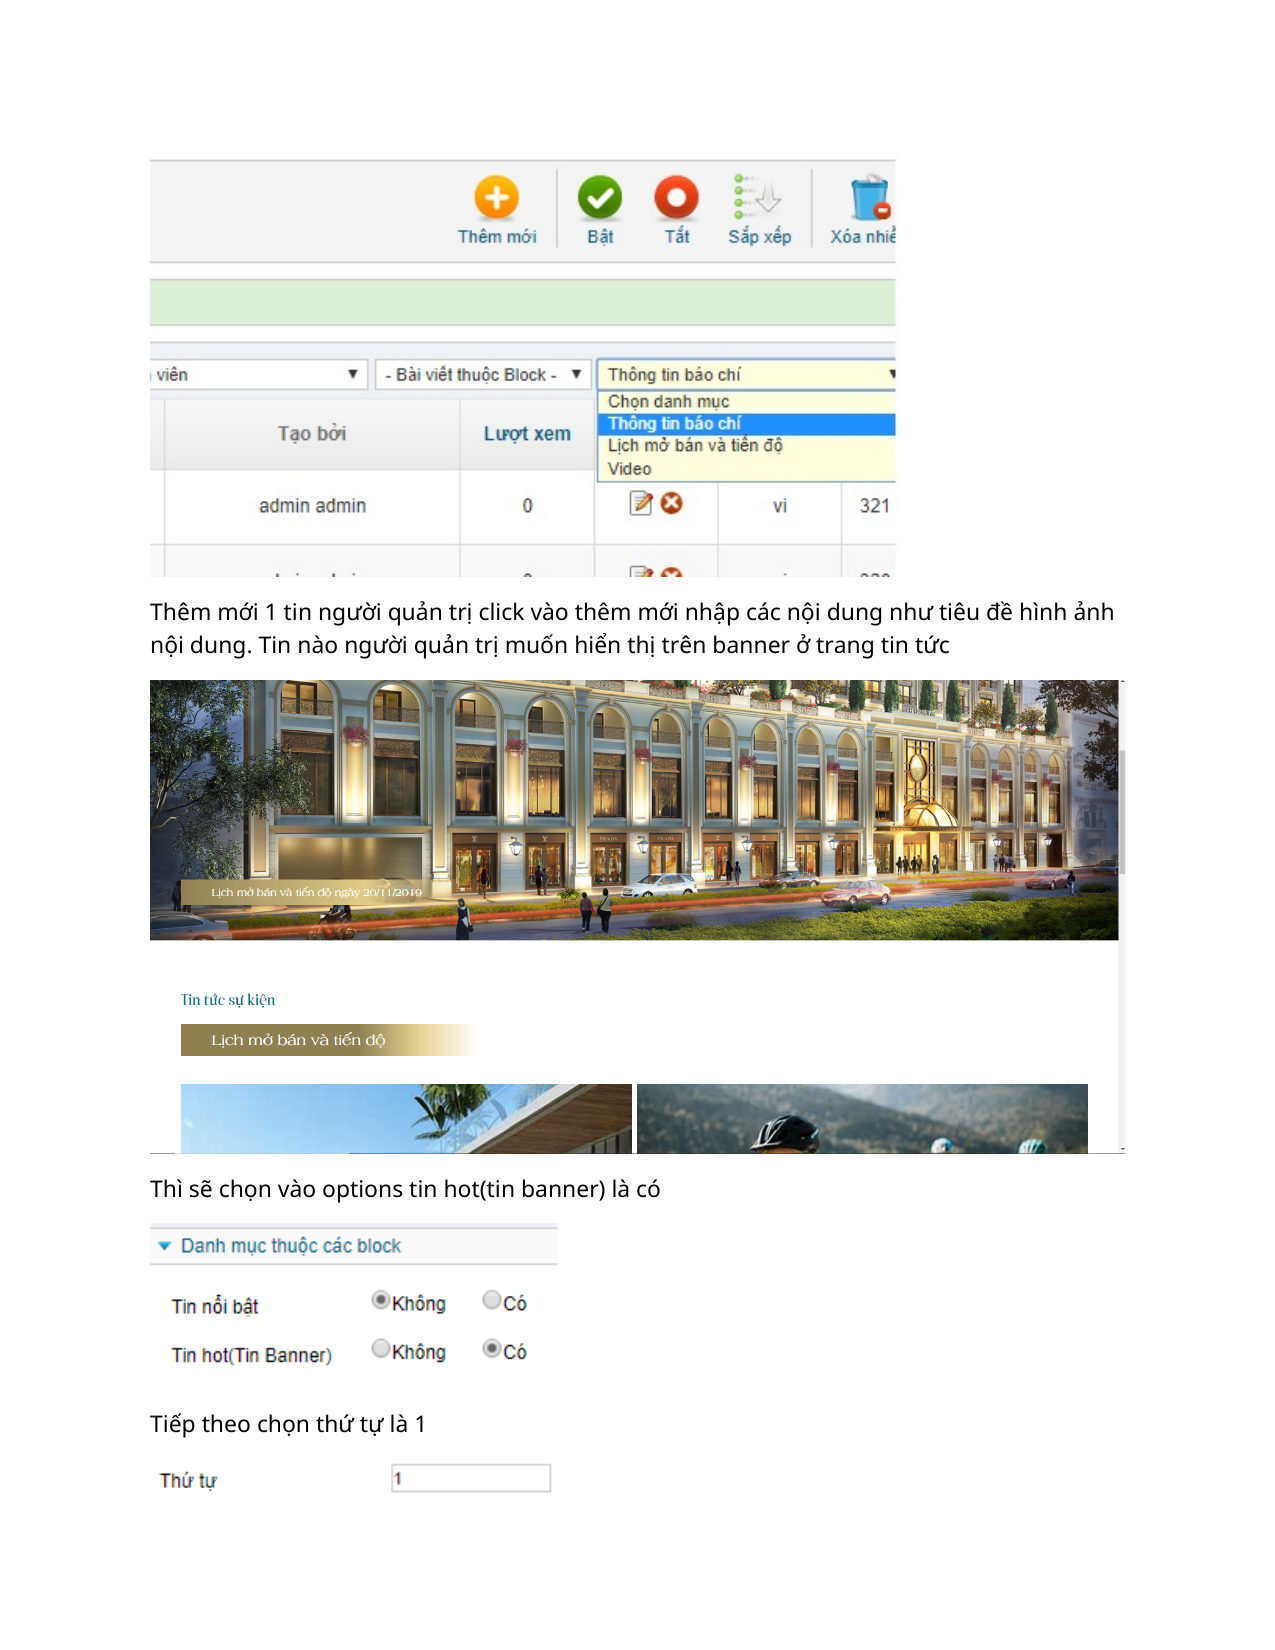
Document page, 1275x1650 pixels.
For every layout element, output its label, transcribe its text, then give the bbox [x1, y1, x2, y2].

picture [150, 150, 902, 577]
text Tiếp theo chọn thứ tự là 1 [150, 1408, 1125, 1439]
picture [150, 680, 1125, 1154]
text Thêm mới 1 tin người quản trị click vào thêm mới nhập các nội dung như tiêu đề hình ảnh nội dung. Tin nào người quản trị muốn hiển thị trên banner ở trang tin tức [150, 596, 1125, 661]
picture [156, 1458, 600, 1499]
text Thì sẽ chọn vào options tin hot(tin banner) là có [150, 1173, 1125, 1204]
picture [150, 1223, 558, 1389]
